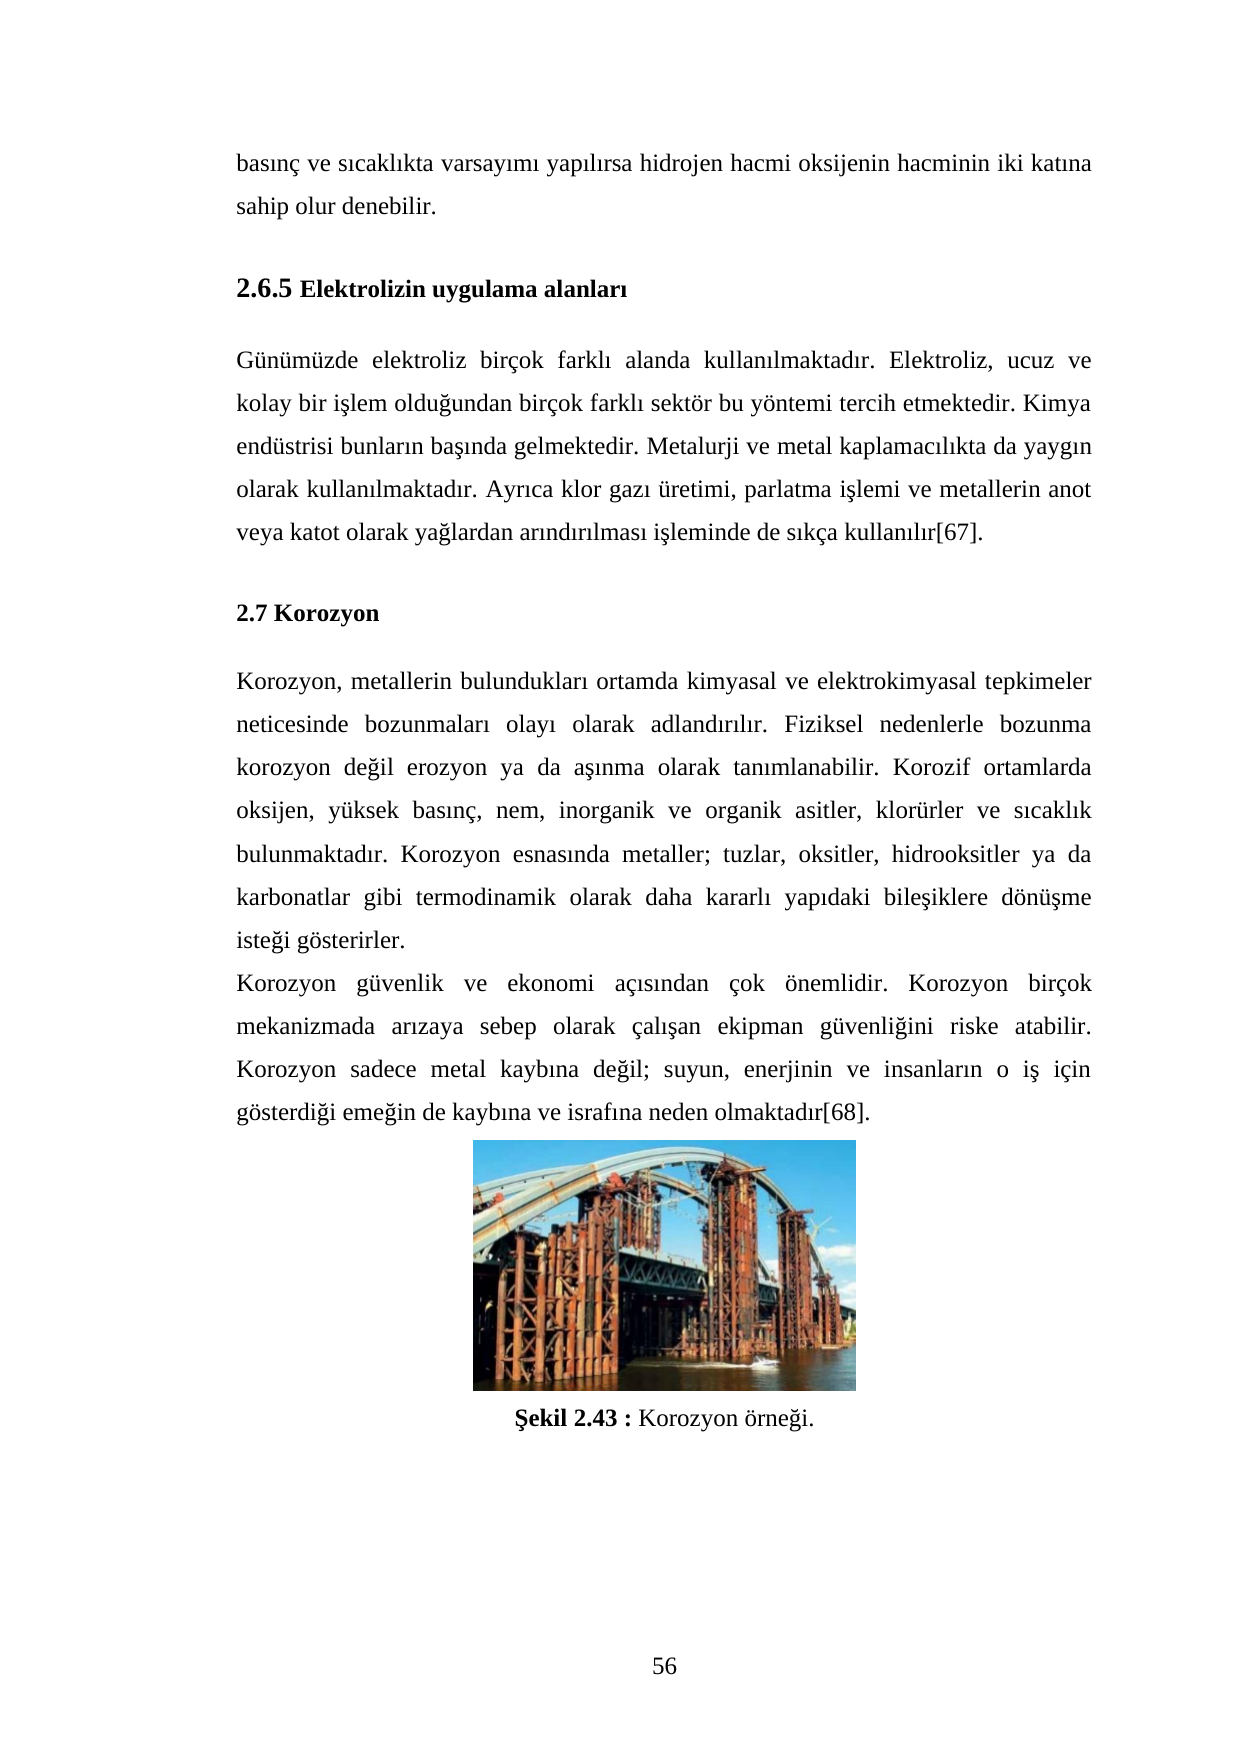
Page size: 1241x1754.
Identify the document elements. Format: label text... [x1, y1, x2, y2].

text Korozyon güvenlik ve ekonomi açısından çok önemlidir. Korozyon birçok mekanizmada arızaya sebep olarak çalışan ekipman güvenliğini riske atabilir. Korozyon sadece metal kaybına değil; suyun, enerjinin ve insanların o iş için gösterdiği emeğin de kaybına ve israfına neden olmaktadır[68]. [236, 968, 1092, 1126]
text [236, 148, 1092, 219]
text Şekil 2.43 : Korozyon örneği. [236, 1403, 1092, 1432]
text Günümüzde elektroliz birçok farklı alanda kullanılmaktadır. Elektroliz, ucuz ve kolay bir işlem olduğundan birçok farklı sektör bu yöntemi tercih etmektedir. Kimya endüstrisi bunların başında gelmektedir. Metalurji ve metal kaplamacılıkta da yaygın olarak kullanılmaktadır. Ayrıca klor gazı üretimi, parlatma işlemi ve metallerin anot veya katot olarak yağlardan arındırılması işleminde de sıkça kullanılır[67]. [236, 345, 1092, 546]
subtitle Elektrolizin uygulama alanları [236, 271, 1092, 304]
text Korozyon, metallerin bulundukları ortamda kimyasal ve elektrokimyasal tepkimeler neticesinde bozunmaları olayı olarak adlandırılır. Fiziksel nedenlerle bozunma korozyon değil erozyon ya da aşınma olarak tanımlanabilir. Korozif ortamlarda oksijen, yüksek basınç, nem, inorganik ve organik asitler, klorürler ve sıcaklık bulunmaktadır. Korozyon esnasında metaller; tuzlar, oksitler, hidrooksitler ya da karbonatlar gibi termodinamik olarak daha kararlı yapıdaki bileşiklere dönüşme isteği gösterirler. [236, 666, 1092, 954]
subtitle Korozyon [236, 598, 1092, 627]
picture [473, 1140, 856, 1391]
